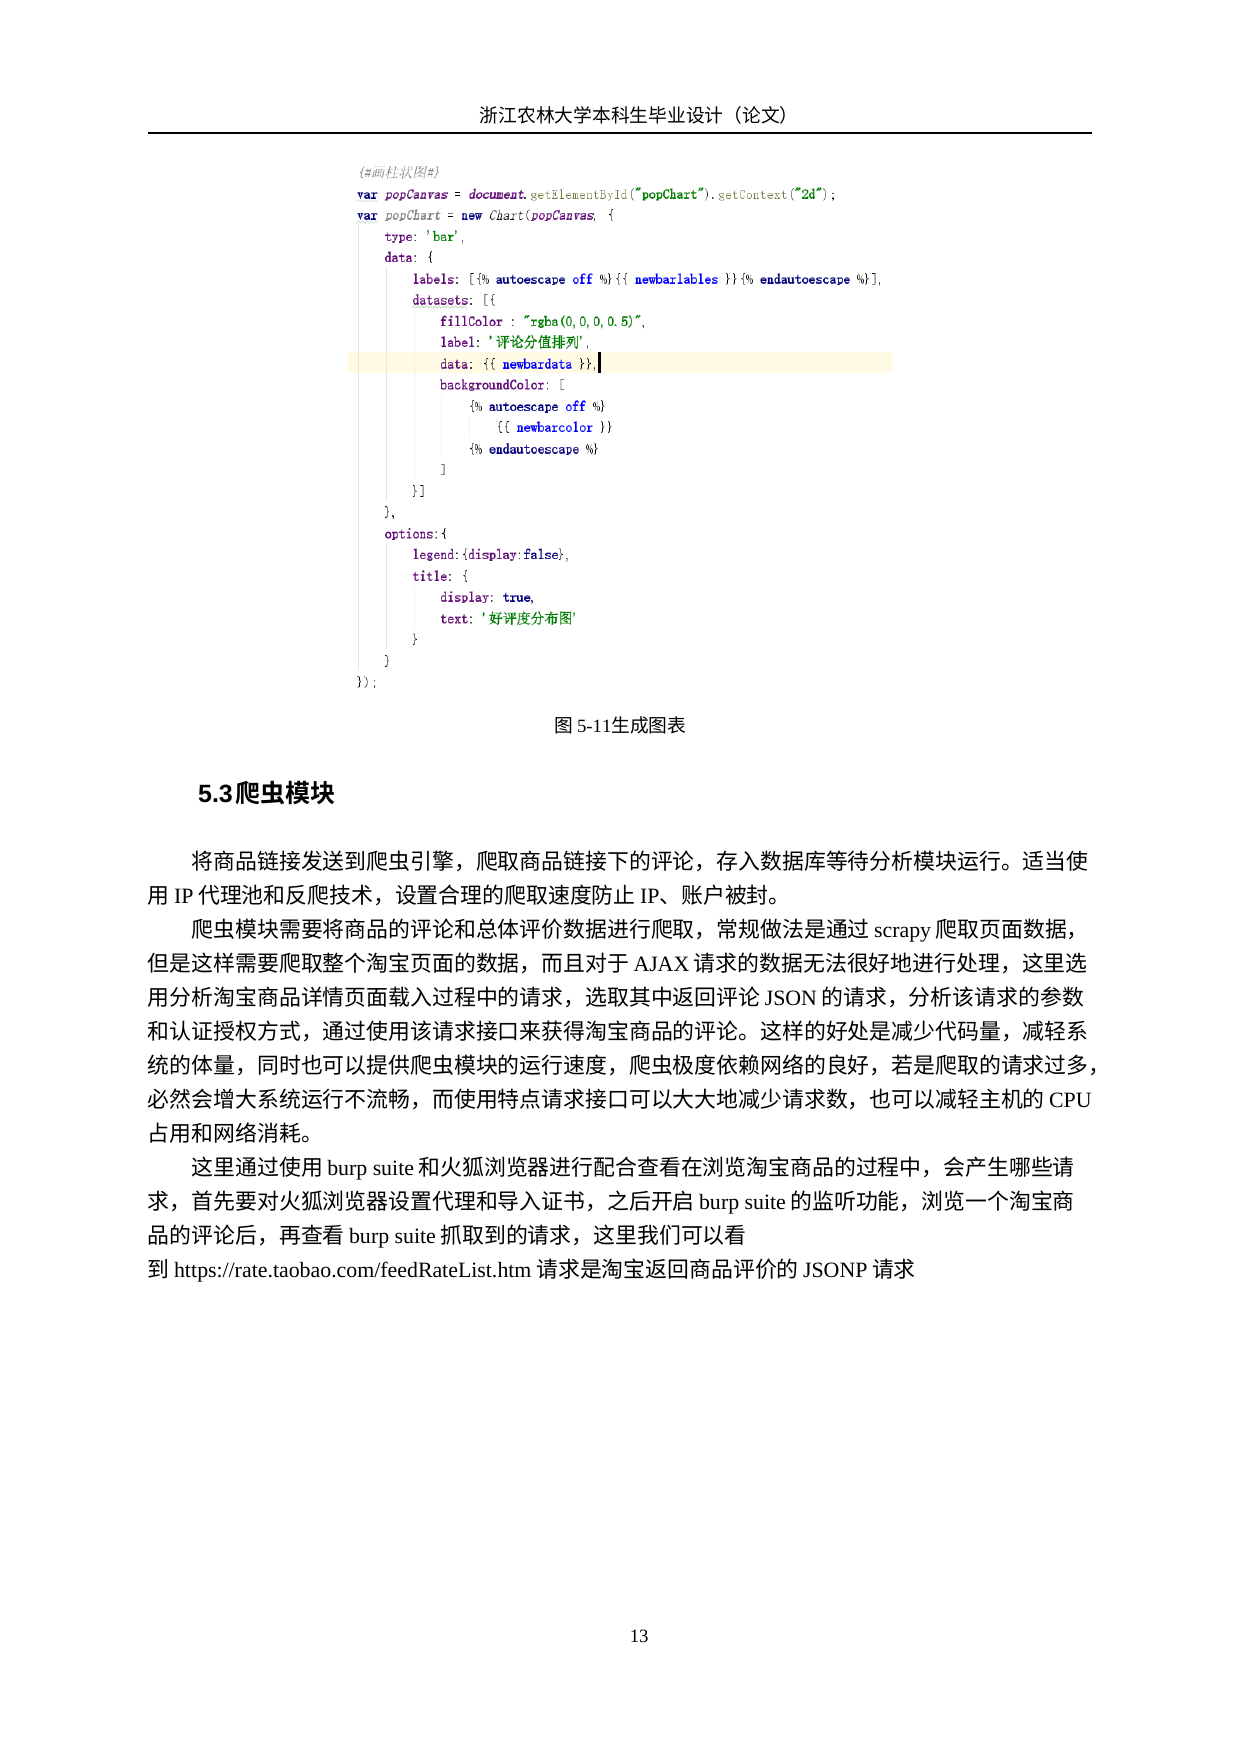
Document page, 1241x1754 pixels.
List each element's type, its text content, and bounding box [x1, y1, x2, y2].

text 这里通过使用burp suite和火狐浏览器进行配合查看在浏览淘宝商品的过程中，会产生哪些请求，首先要对火狐浏览器设置代理和导入证书，之后开启burp suite的监听功能，浏览一个淘宝商品的评论后，再查看burp suite抓取到的请求，这里我们可以看到https://rate.taobao.com/feedRateList.htm请求是淘宝返回商品评价的JSONP请求 [148, 1149, 1092, 1284]
text 爬虫模块需要将商品的评论和总体评价数据进行爬取，常规做法是通过scrapy爬取页面数据，但是这样需要爬取整个淘宝页面的数据，而且对于AJAX请求的数据无法很好地进行处理，这里选用分析淘宝商品详情页面载入过程中的请求，选取其中返回评论JSON的请求，分析该请求的参数和认证授权方式，通过使用该请求接口来获得淘宝商品的评论。这样的好处是减少代码量，减轻系统的体量，同时也可以提供爬虫模块的运行速度，爬虫极度依赖网络的良好，若是爬取的请求过多，必然会增大系统运行不流畅，而使用特点请求接口可以大大地减少请求数，也可以减轻主机的CPU占用和网络消耗。 [148, 911, 1092, 1149]
subtitle 爬虫模块 [148, 758, 1092, 826]
picture [347, 163, 893, 691]
text 将商品链接发送到爬虫引擎，爬取商品链接下的评论，存入数据库等待分析模块运行。适当使用IP代理池和反爬技术，设置合理的爬取速度防止IP、账户被封。 [148, 843, 1092, 911]
